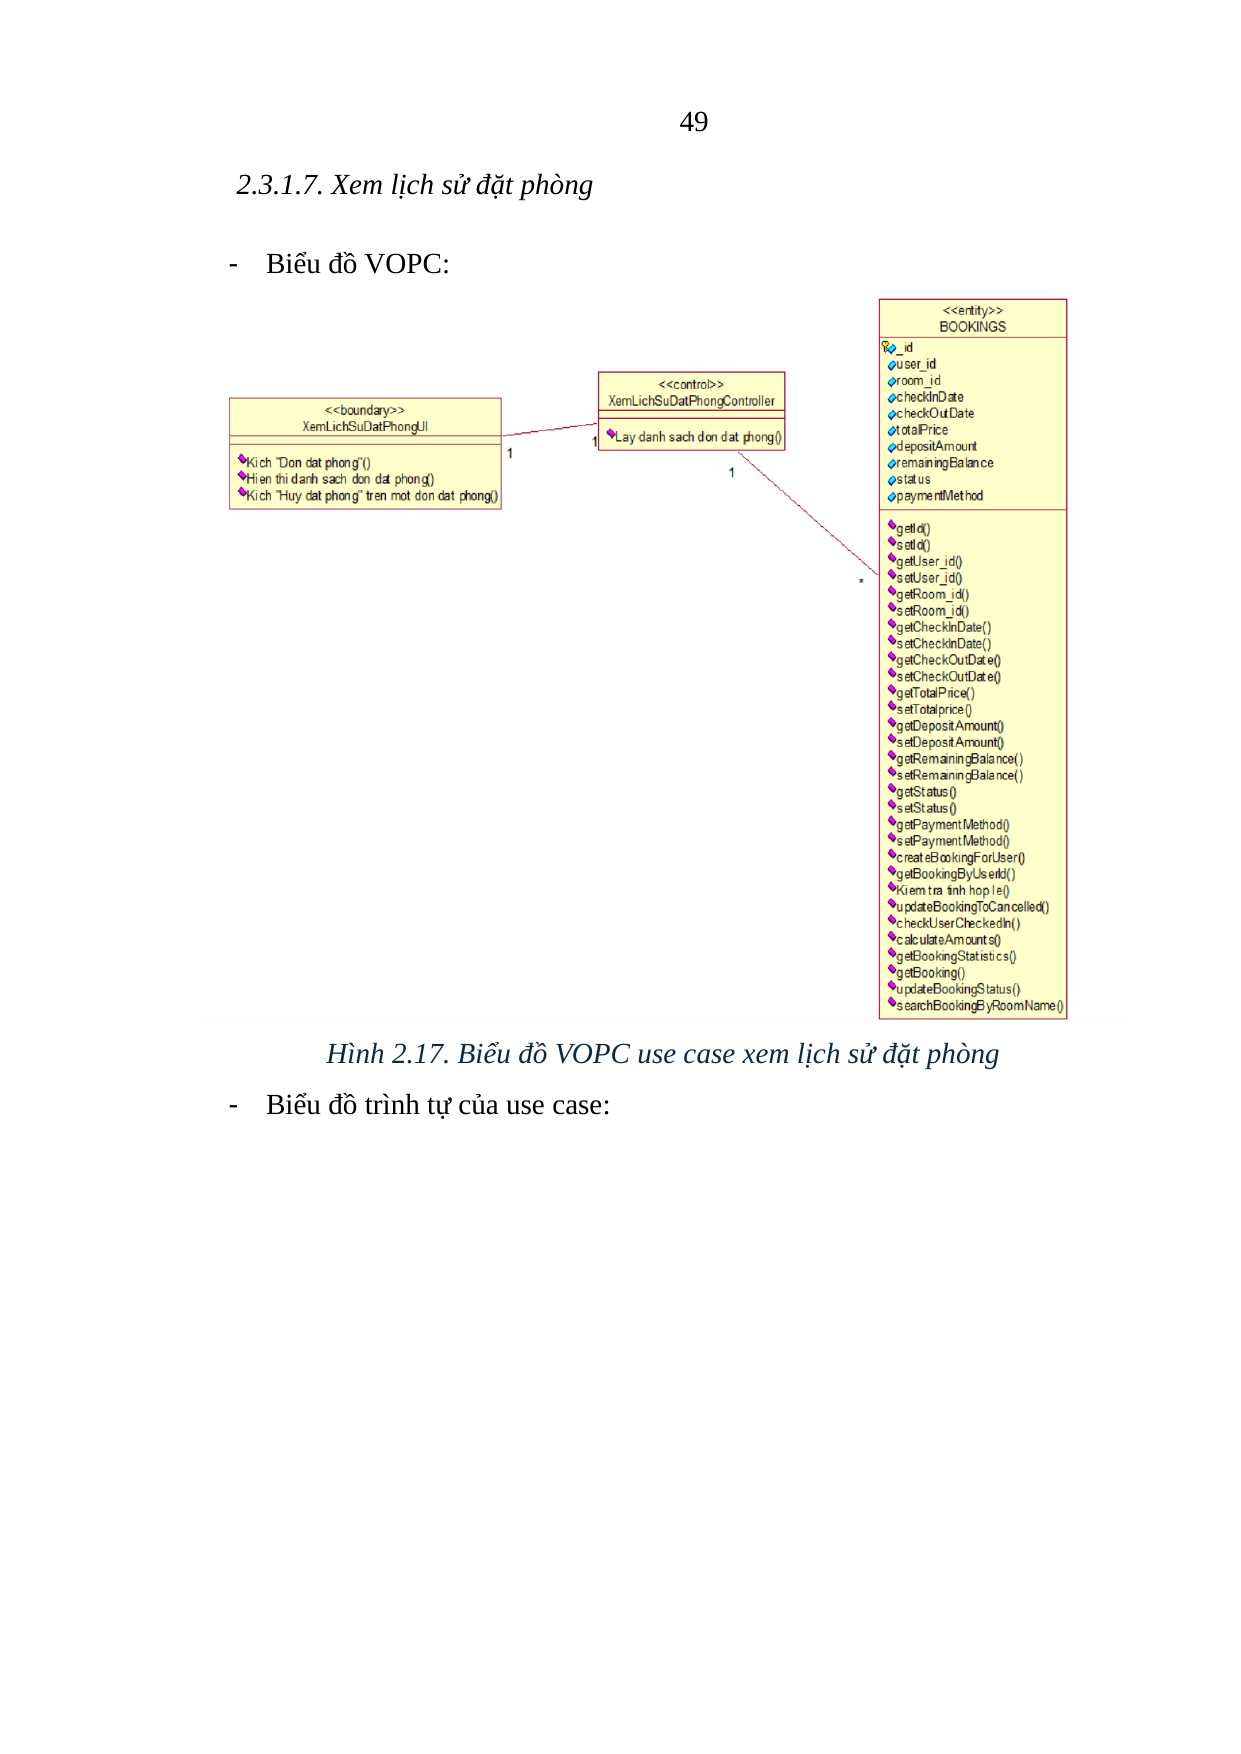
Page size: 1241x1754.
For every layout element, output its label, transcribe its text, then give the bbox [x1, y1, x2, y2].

picture [206, 296, 1123, 1020]
list Biểu đồ trình tự của use case: [228, 1087, 1122, 1121]
list Biểu đồ VOPC: [228, 246, 1122, 280]
subtitle Xem lịch sử đặt phòng [207, 167, 1122, 200]
